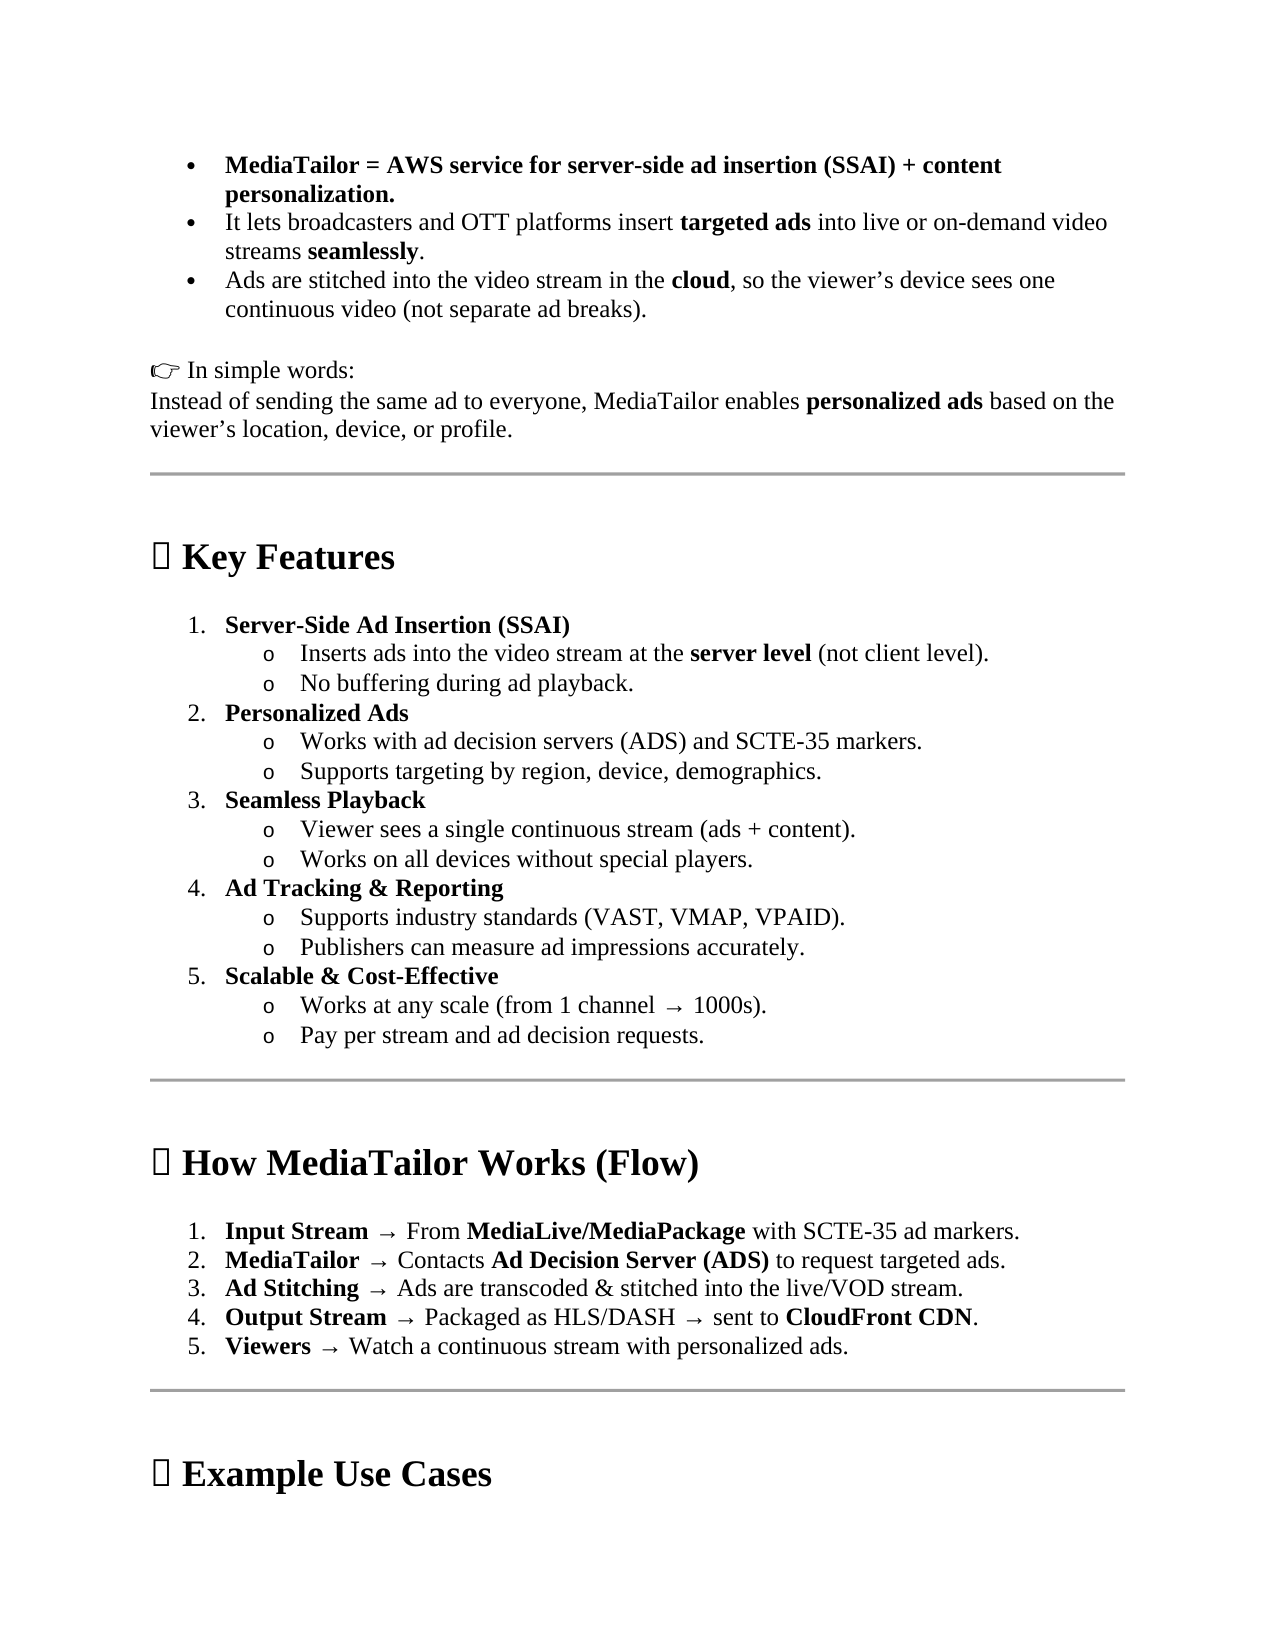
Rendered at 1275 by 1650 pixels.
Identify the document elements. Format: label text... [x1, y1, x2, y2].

list Ads are stitched into the video stream in the cloud, so the viewer’s device sees one continuous video (not separate ad breaks). [187, 265, 1125, 322]
list Server-Side Ad Insertion (SSAI) [187, 610, 1125, 638]
list Supports targeting by region, device, demographics. [262, 756, 1125, 786]
list Output Stream → Packaged as HLS/DASH → sent to CloudFront CDN. [187, 1302, 1125, 1331]
list Pay per stream and ad decision requests. [262, 1020, 1125, 1049]
list Input Stream → From MediaLive/MediaPackage with SCTE-35 ad markers. [187, 1216, 1125, 1245]
list Scalable & Cost-Effective [187, 961, 1125, 990]
list Works with ad decision servers (ADS) and SCTE-35 markers. [262, 726, 1125, 756]
text 🔹 How MediaTailor Works (Flow) [150, 1136, 1125, 1187]
text 👉 In simple words: Instead of sending the same ad to everyone, MediaTailor enables personalized ads based on the viewer’s location, device, or profile. [150, 352, 1125, 443]
list Works at any scale (from 1 channel → 1000s). [262, 990, 1125, 1020]
list Works on all devices without special players. [262, 844, 1125, 873]
list MediaTailor = AWS service for server-side ad insertion (SSAI) + content personalization. [187, 150, 1125, 207]
list Supports industry standards (VAST, VMAP, VPAID). [262, 902, 1125, 932]
list Ad Tracking & Reporting [187, 873, 1125, 902]
list Ad Stitching → Ads are transcoded & stitched into the live/VOD stream. [187, 1273, 1125, 1302]
list Seamless Playback [187, 786, 1125, 814]
list MediaTailor → Contacts Ad Decision Server (ADS) to request targeted ads. [187, 1245, 1125, 1273]
list No buffering during ad playback. [262, 668, 1125, 698]
list Inserts ads into the video stream at the server level (not client level). [262, 638, 1125, 668]
list Personalized Ads [187, 698, 1125, 726]
list Viewers → Watch a continuous stream with personalized ads. [187, 1331, 1125, 1360]
list It lets broadcasters and OTT platforms insert targeted ads into live or on-demand video streams seamlessly. [187, 207, 1125, 265]
list Viewer sees a single continuous stream (ads + content). [262, 814, 1125, 844]
text 🔹 Example Use Cases [150, 1446, 1125, 1497]
text 🔹 Key Features [150, 529, 1125, 581]
list Publishers can measure ad impressions accurately. [262, 932, 1125, 961]
